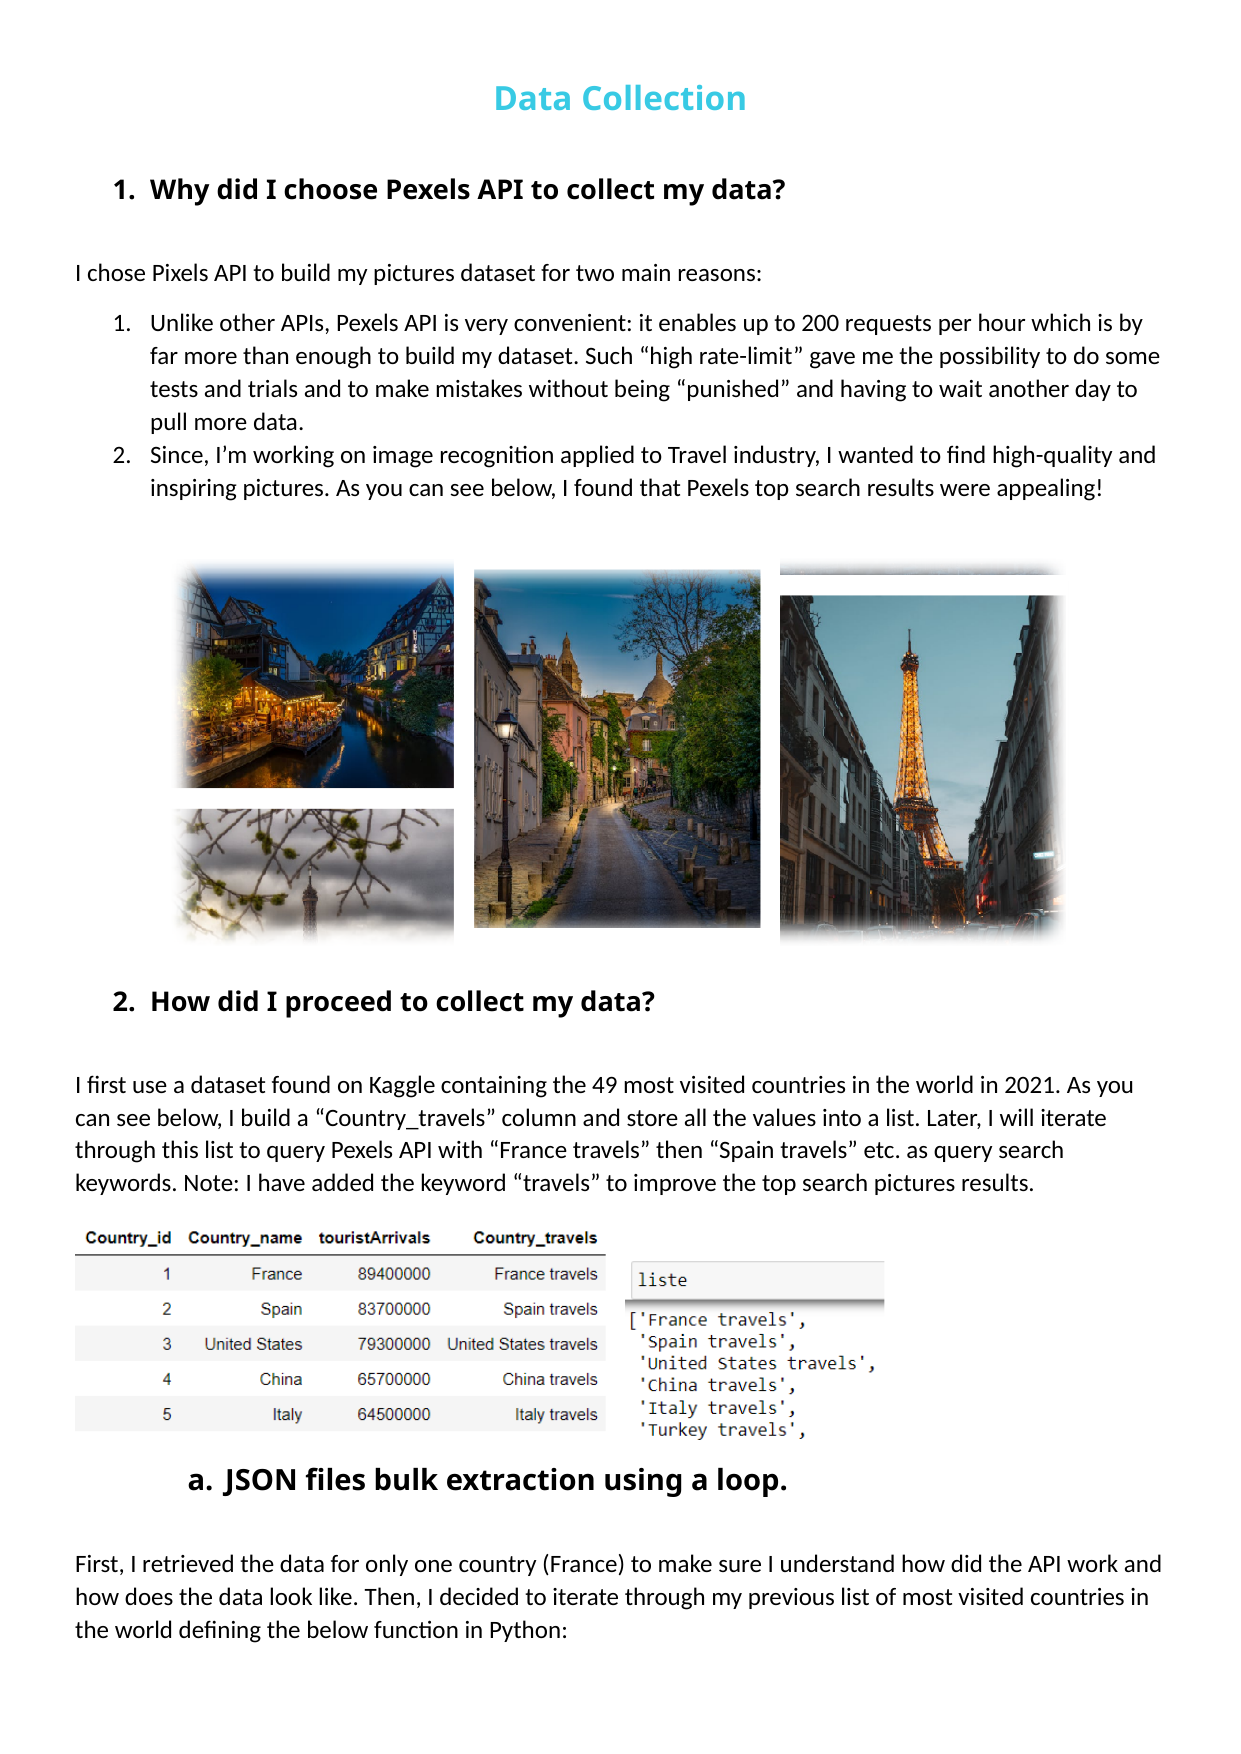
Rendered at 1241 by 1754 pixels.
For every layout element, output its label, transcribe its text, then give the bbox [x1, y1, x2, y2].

subtitle Why did I choose Pexels API to collect my data? [112, 171, 1165, 208]
picture [625, 1256, 885, 1441]
subtitle How did I proceed to collect my data? [112, 982, 1165, 1019]
subtitle Data Collection [75, 75, 1165, 120]
subtitle JSON files bulk extraction using a loop. [187, 1459, 1165, 1499]
list Since, I’m working on image recognition applied to Travel industry, I wanted to find high-quality and inspiring pictures. As you can see below, I found that Pexels top search results were appealing! [112, 439, 1165, 502]
text I first use a dataset found on Kaggle containing the 49 most visited countries in the world in 2021. As you can see below, I build a “Country_travels” column and store all the values into a list. Later, I will iterate through this list to query Pexels API with “France travels” then “Spain travels” etc. as query search keywords. Note: I have added the keyword “travels” to improve the top search pictures results. [75, 1069, 1165, 1198]
picture [201, 588, 1039, 916]
list Unlike other APIs, Pexels API is very convenient: it enables up to 200 requests per hour which is by far more than enough to build my dataset. Such “high rate-limit” gave me the possibility to do some tests and trials and to make mistakes without being “punished” and having to wait another day to pull more data. [112, 307, 1165, 436]
text I chose Pixels API to build my pictures dataset for two main reasons: [75, 257, 1165, 288]
text First, I retrieved the data for only one country (France) to make sure I understand how did the API work and how does the data look like. Then, I decided to iterate through my previous list of most visited countries in the world defining the below function in Python: [75, 1549, 1165, 1645]
picture [75, 1217, 621, 1441]
